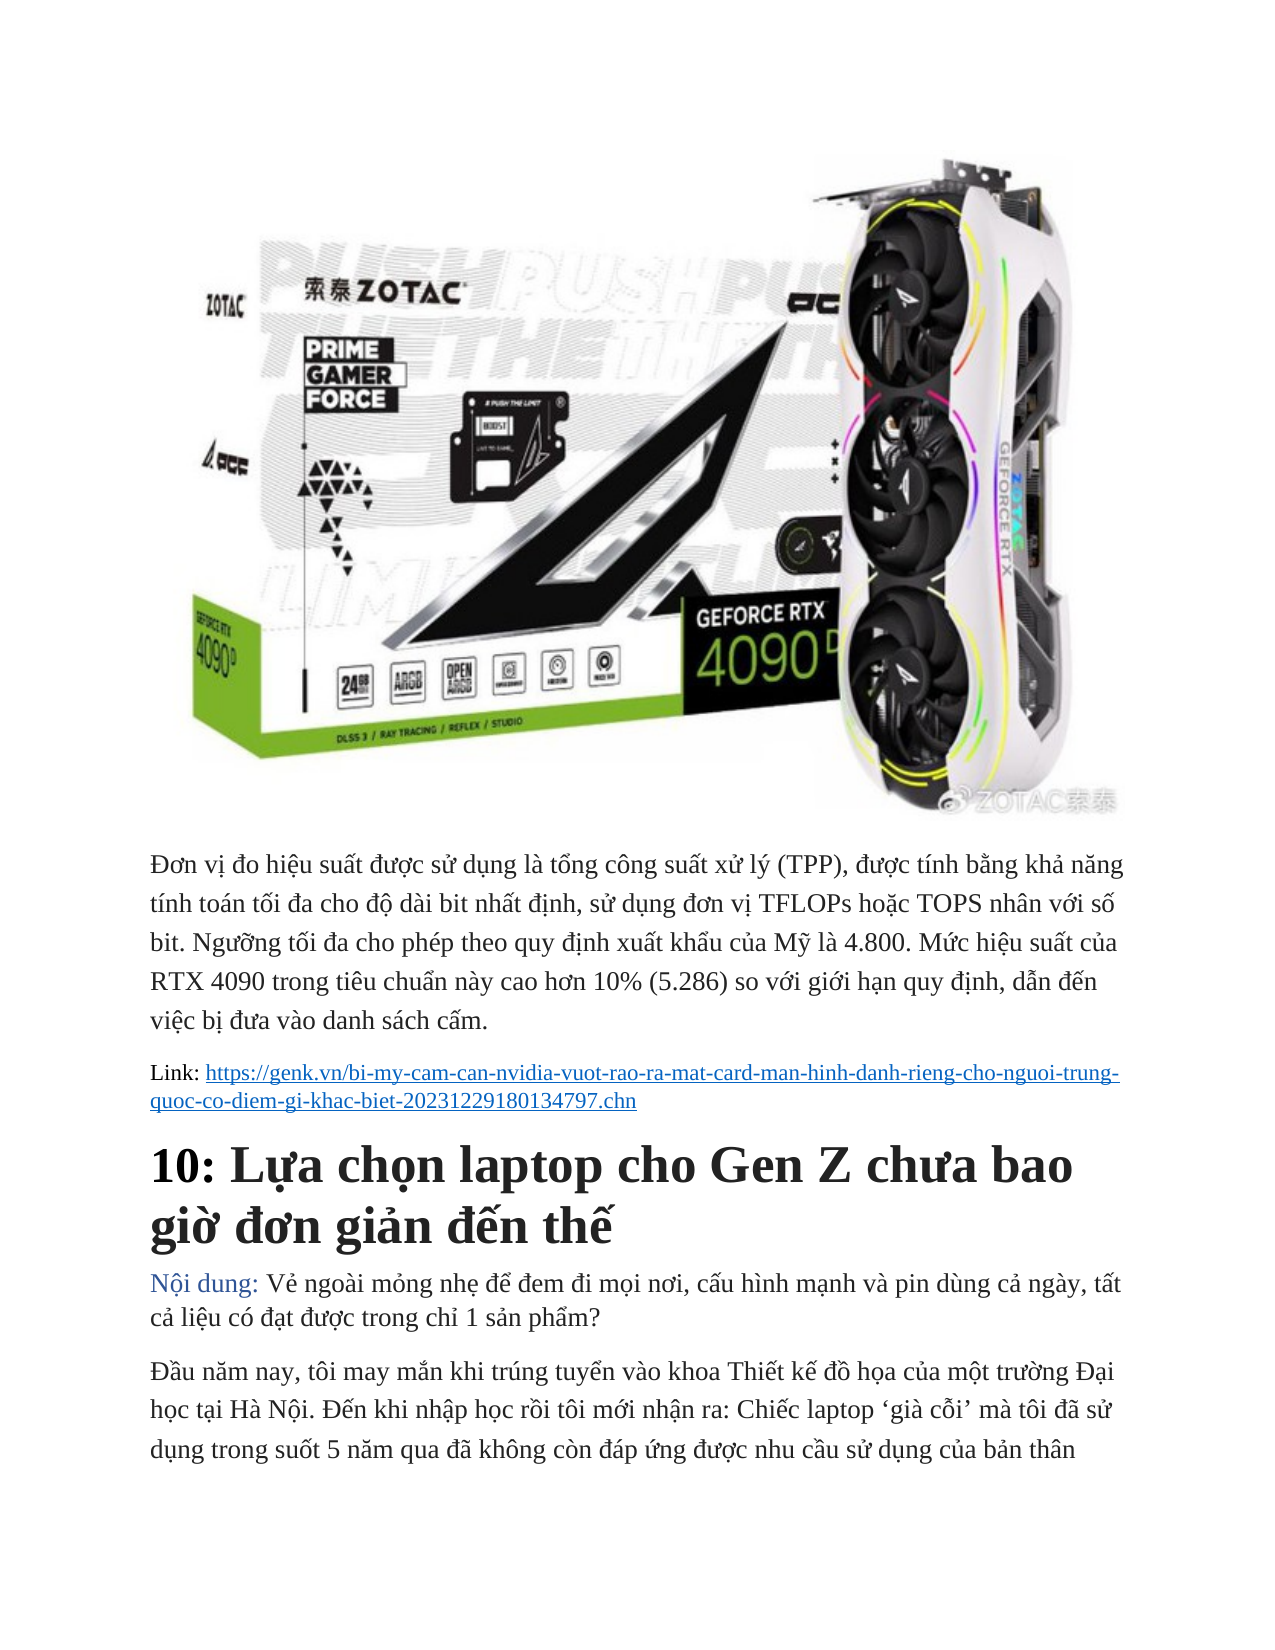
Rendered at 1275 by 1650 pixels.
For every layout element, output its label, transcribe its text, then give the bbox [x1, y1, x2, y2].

subtitle Nội dung: Vẻ ngoài mỏng nhẹ để đem đi mọi nơi, cấu hình mạnh và pin dùng cả ngày, tất cả liệu có đạt được trong chỉ 1 sản phẩm? [150, 1267, 1125, 1332]
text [150, 1347, 1125, 1464]
picture [150, 150, 1125, 824]
subtitle 10: Lựa chọn laptop cho Gen Z chưa bao giờ đơn giản đến thế [150, 1132, 1125, 1254]
text Link: https://genk.vn/bi-my-cam-can-nvidia-vuot-rao-ra-mat-card-man-hinh-danh-rieng-cho-nguoi-trung-quoc-co-diem-gi-khac-biet-20231229180134797.chn [150, 1059, 1125, 1113]
text Đơn vị đo hiệu suất được sử dụng là tổng công suất xử lý (TPP), được tính bằng khả năng tính toán tối đa cho độ dài bit nhất định, sử dụng đơn vị TFLOPs hoặc TOPS nhân với số bit. Ngưỡng tối đa cho phép theo quy định xuất khẩu của Mỹ là 4.800. Mức hiệu suất của RTX 4090 trong tiêu chuẩn này cao hơn 10% (5.286) so với giới hạn quy định, dẫn đến việc bị đưa vào danh sách cấm. [150, 840, 1125, 1035]
